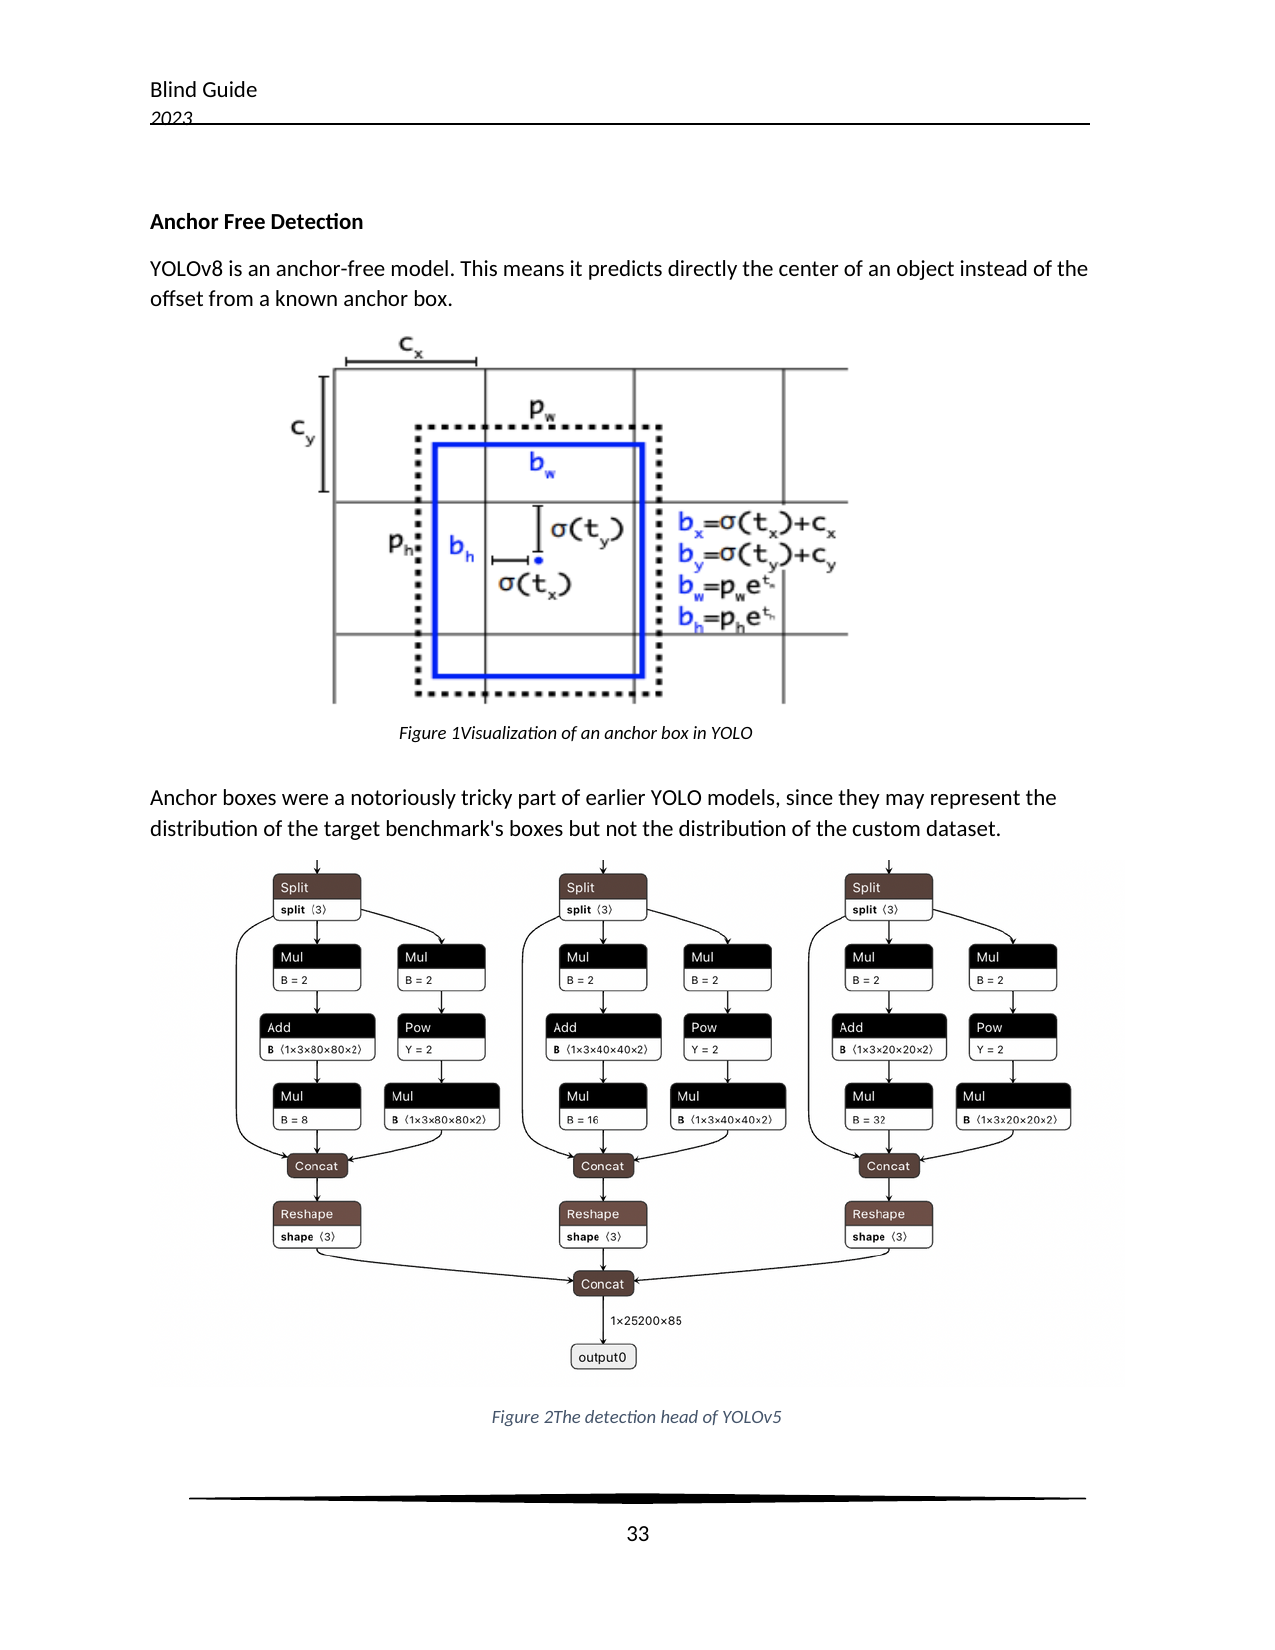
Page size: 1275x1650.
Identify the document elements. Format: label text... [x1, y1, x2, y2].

text Figure 2The detection head of YOLOv5 [150, 1405, 1125, 1428]
text Anchor Free Detection [150, 207, 1125, 236]
text YOLOv8 is an anchor-free model. This means it predicts directly the center of an object instead of the offset from a known anchor box. [150, 254, 1125, 313]
picture [150, 860, 1125, 1387]
text Anchor boxes were a notoriously tricky part of earlier YOLO models, since they may represent the distribution of the target benchmark's boxes but not the distribution of the custom dataset. [150, 783, 1125, 842]
picture [286, 332, 864, 709]
